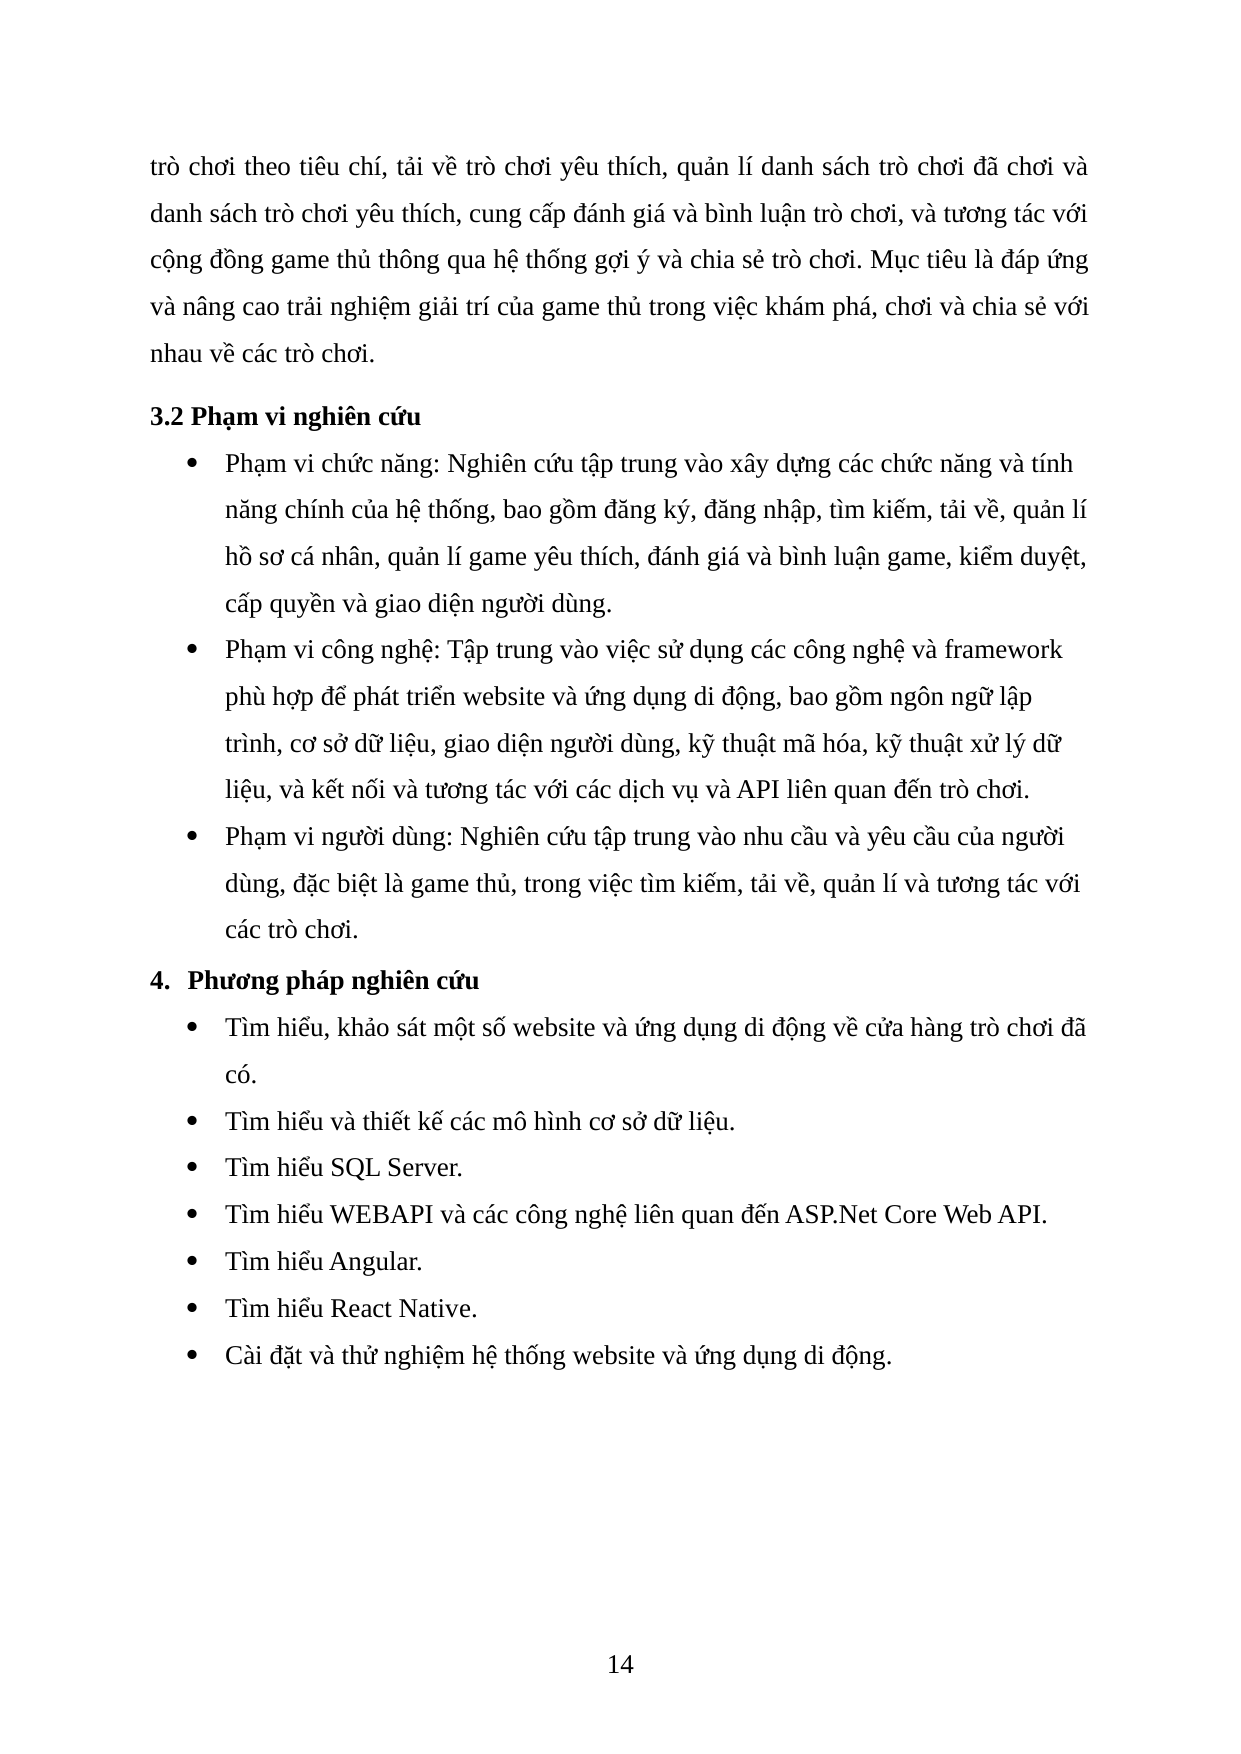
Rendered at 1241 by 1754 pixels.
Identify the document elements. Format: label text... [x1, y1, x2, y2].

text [150, 150, 1090, 368]
list Tìm hiểu, khảo sát một số website và ứng dụng di động về cửa hàng trò chơi đã có. [187, 1011, 1090, 1089]
subtitle Phương pháp nghiên cứu [150, 964, 1090, 996]
list Tìm hiểu WEBAPI và các công nghệ liên quan đến ASP.Net Core Web API. [187, 1198, 1090, 1229]
list Phạm vi người dùng: Nghiên cứu tập trung vào nhu cầu và yêu cầu của người dùng, đặc biệt là game thủ, trong việc tìm kiếm, tải về, quản lí và tương tác với các trò chơi. [187, 820, 1090, 945]
list Tìm hiểu Angular. [187, 1245, 1090, 1276]
subtitle 3.2 Phạm vi nghiên cứu [150, 400, 1090, 431]
list Phạm vi công nghệ: Tập trung vào việc sử dụng các công nghệ và framework phù hợp để phát triển website và ứng dụng di động, bao gồm ngôn ngữ lập trình, cơ sở dữ liệu, giao diện người dùng, kỹ thuật mã hóa, kỹ thuật xử lý dữ liệu, và kết nối và tương tác với các dịch vụ và API liên quan đến trò chơi. [187, 633, 1090, 805]
list Tìm hiểu và thiết kế các mô hình cơ sở dữ liệu. [187, 1104, 1090, 1136]
list Tìm hiểu React Native. [187, 1292, 1090, 1323]
list Phạm vi chức năng: Nghiên cứu tập trung vào xây dựng các chức năng và tính năng chính của hệ thống, bao gồm đăng ký, đăng nhập, tìm kiếm, tải về, quản lí hồ sơ cá nhân, quản lí game yêu thích, đánh giá và bình luận game, kiểm duyệt, cấp quyền và giao diện người dùng. [187, 447, 1090, 618]
list Cài đặt và thử nghiệm hệ thống website và ứng dụng di động. [187, 1339, 1090, 1370]
list Tìm hiểu SQL Server. [187, 1151, 1090, 1183]
